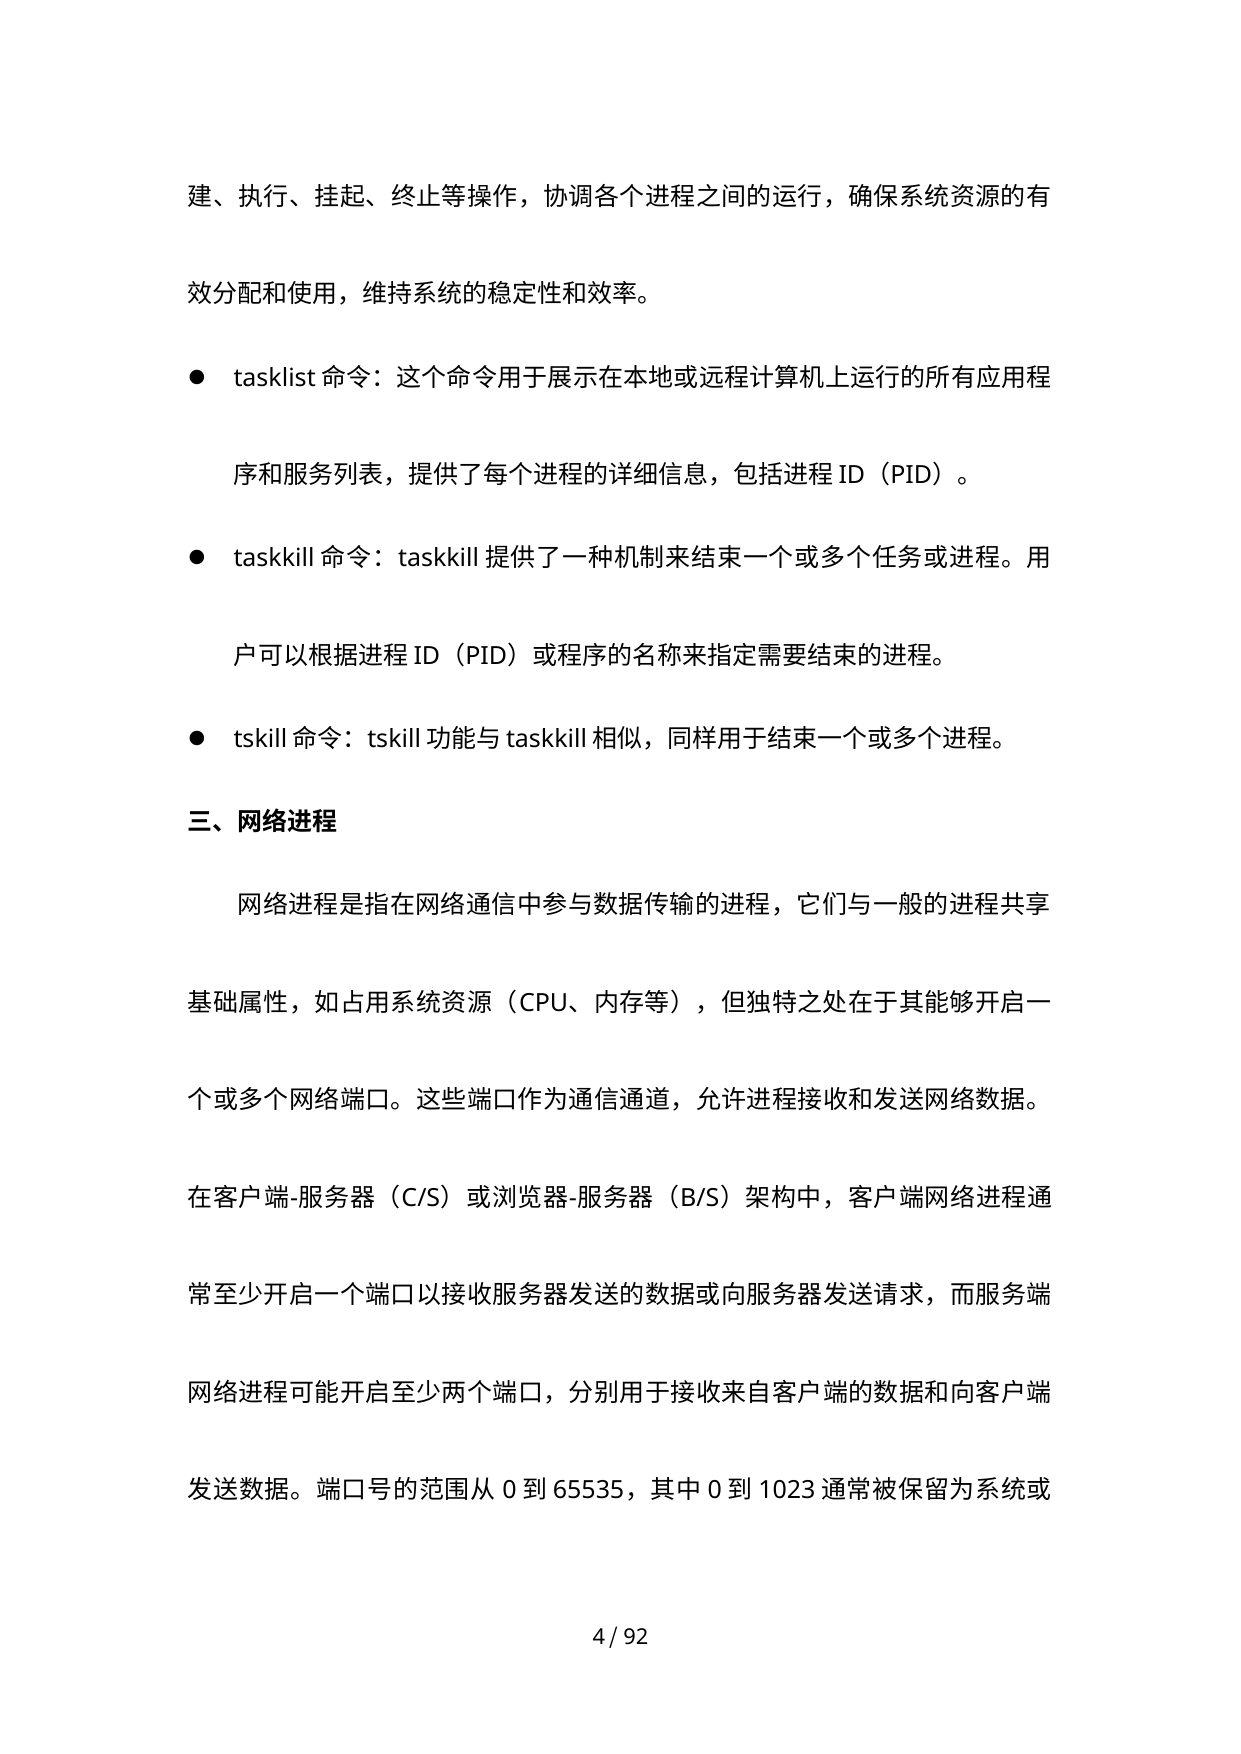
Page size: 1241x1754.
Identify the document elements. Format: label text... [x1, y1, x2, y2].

list tasklist命令：这个命令用于展示在本地或远程计算机上运行的所有应用程序和服务列表，提供了每个进程的详细信息，包括进程ID（PID）。 [187, 343, 1053, 505]
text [187, 162, 1053, 324]
text 三、网络进程 [187, 787, 1053, 852]
list taskkill命令：taskkill提供了一种机制来结束一个或多个任务或进程。用户可以根据进程ID（PID）或程序的名称来指定需要结束的进程。 [187, 523, 1053, 686]
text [187, 870, 1053, 1520]
list tskill命令：tskill功能与taskkill相似，同样用于结束一个或多个进程。 [187, 704, 1053, 769]
